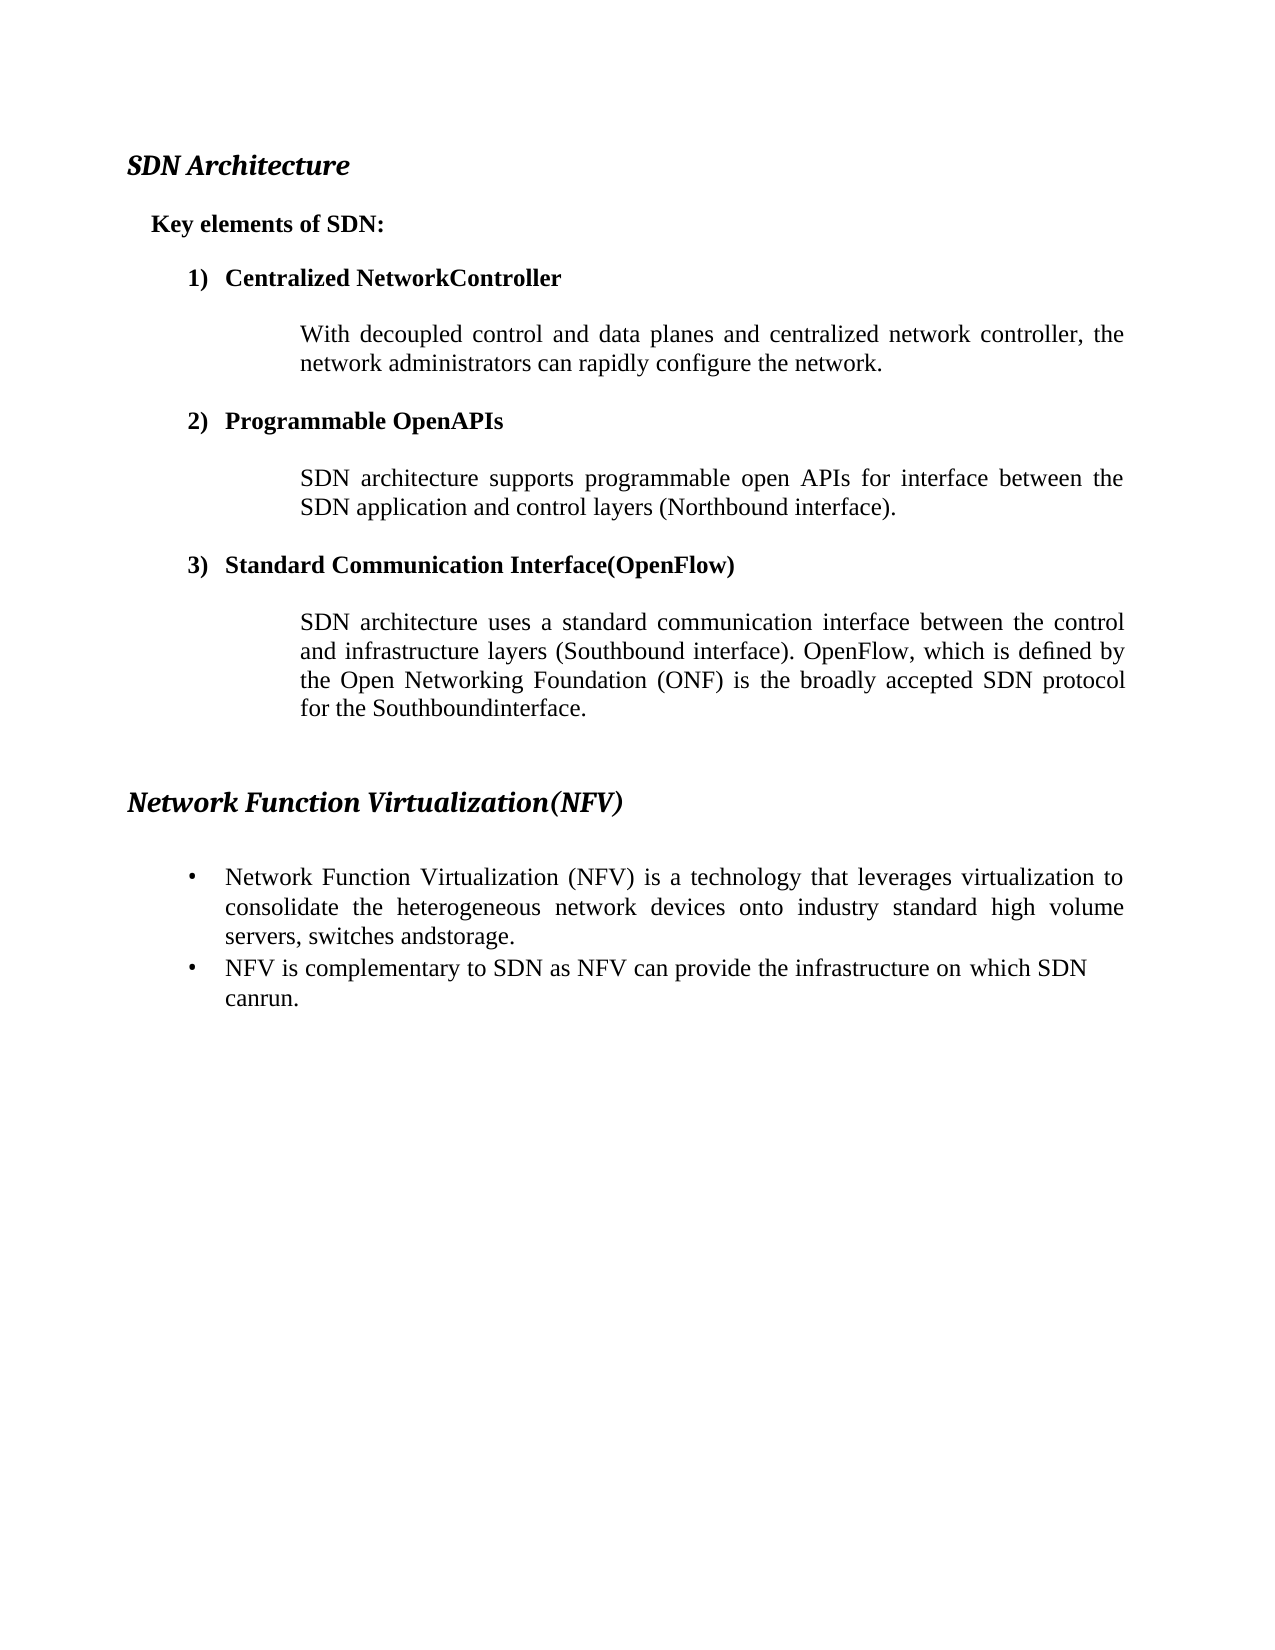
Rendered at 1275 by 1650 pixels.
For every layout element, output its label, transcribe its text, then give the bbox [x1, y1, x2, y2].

subtitle Key elements of SDN: [151, 209, 1210, 238]
subtitle Network Function Virtualization(NFV) [127, 786, 1210, 820]
subtitle Standard Communication Interface(OpenFlow) [187, 550, 1210, 579]
text SDN architecture uses a standard communication interface between the control and infrastructure layers (Southbound interface). OpenFlow, which is deﬁned by the Open Networking Foundation (ONF) is the broadly accepted SDN protocol for the Southboundinterface. [300, 607, 1126, 722]
text SDN architecture supports programmable open APIs for interface between the SDN application and control layers (Northbound interface). [300, 463, 1124, 521]
subtitle Programmable OpenAPIs [187, 406, 1210, 435]
list NFV is complementary to SDN as NFV can provide the infrastructure on which SDN canrun. [187, 950, 1087, 1012]
list Network Function Virtualization (NFV) is a technology that leverages virtualization to consolidate the heterogeneous network devices onto industry standard high volume servers, switches andstorage. [187, 858, 1125, 950]
text With decoupled control and data planes and centralized network controller, the network administrators can rapidly configure the network. [300, 319, 1125, 377]
list Centralized NetworkController [187, 263, 1210, 291]
subtitle SDN Architecture [127, 149, 1210, 183]
